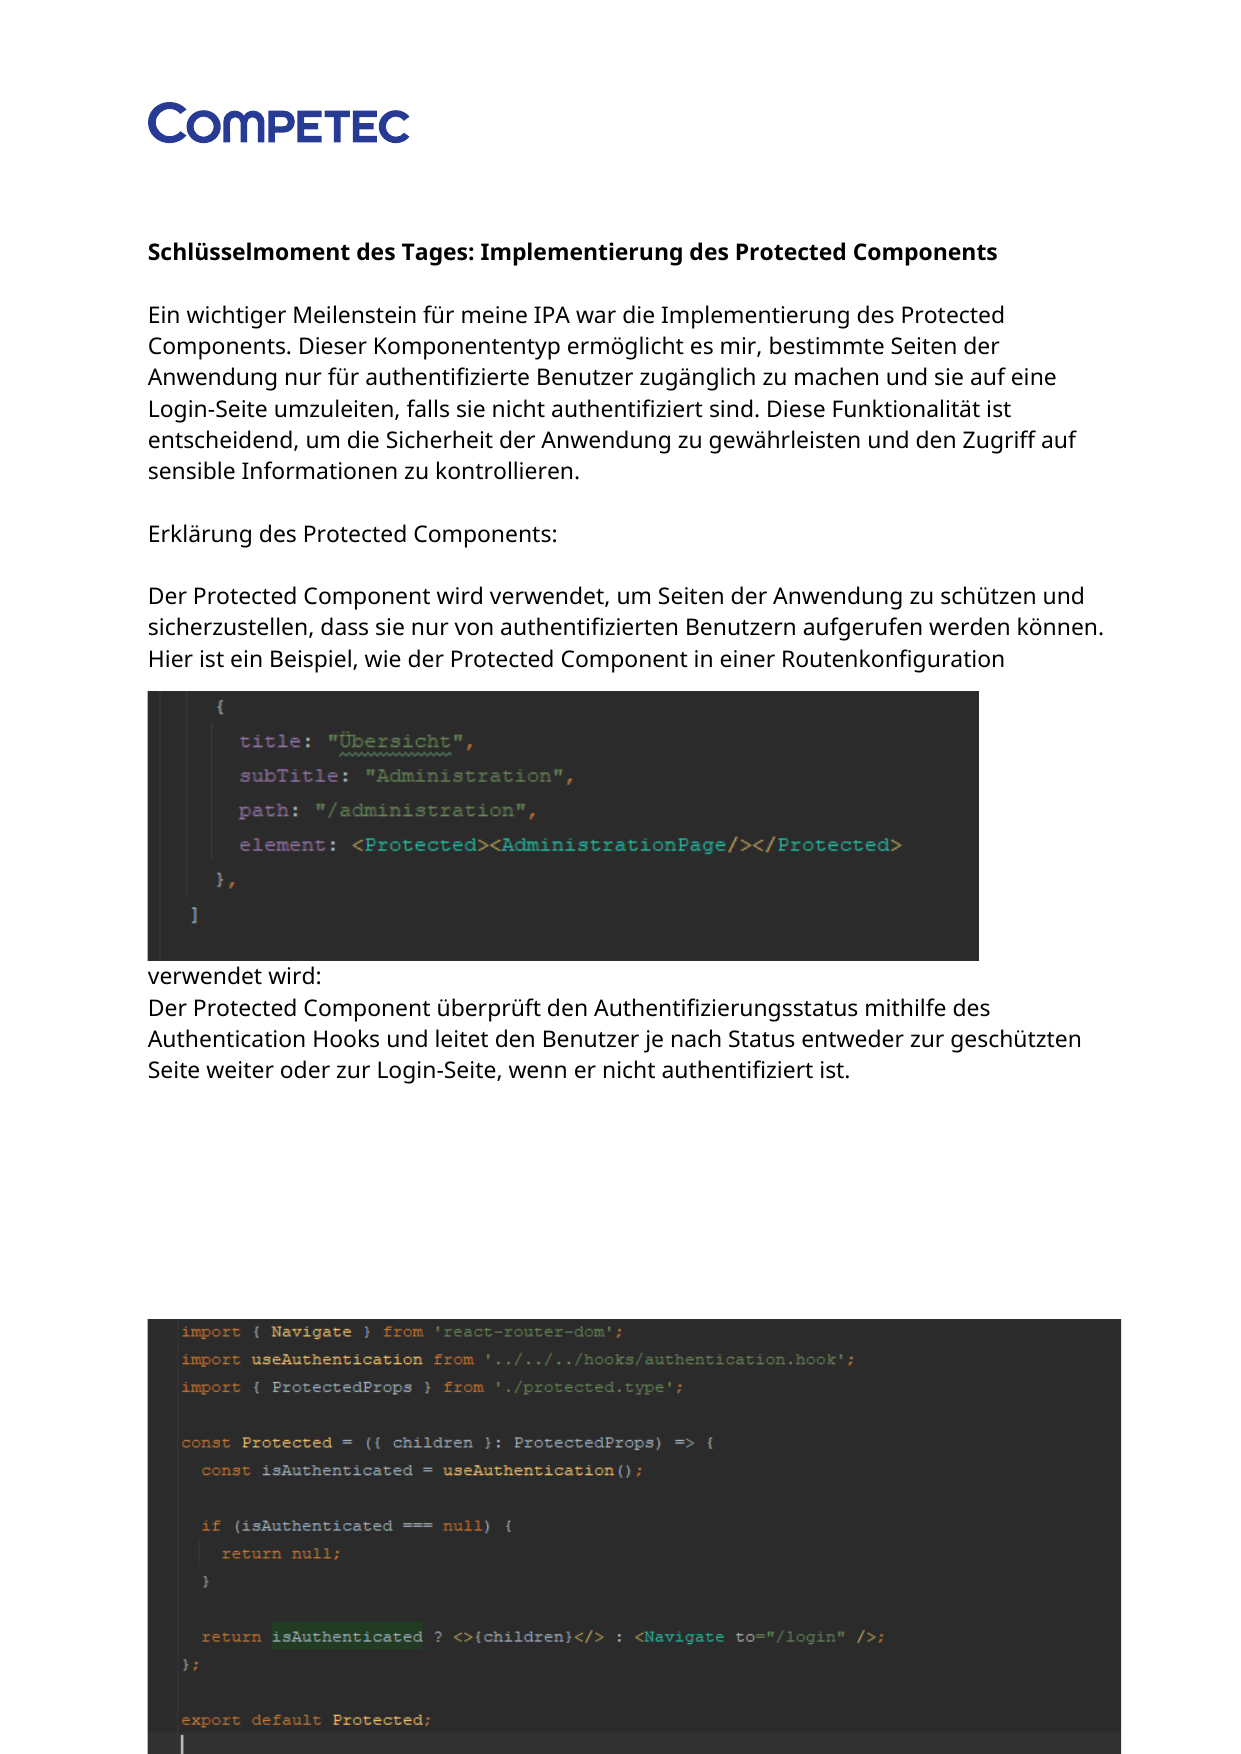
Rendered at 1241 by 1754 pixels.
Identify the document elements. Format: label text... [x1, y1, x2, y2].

text Schlüsselmoment des Tages: Implementierung des Protected Components [148, 236, 1122, 267]
picture [147, 691, 979, 961]
picture [147, 1319, 1122, 1754]
text Erklärung des Protected Components: [148, 517, 1122, 549]
text Der Protected Component überprüft den Authentifizierungsstatus mithilfe des Authentication Hooks und leitet den Benutzer je nach Status entweder zur geschützten Seite weiter oder zur Login-Seite, wenn er nicht authentifiziert ist. [148, 991, 1122, 1085]
text Ein wichtiger Meilenstein für meine IPA war die Implementierung des Protected Components. Dieser Komponententyp ermöglicht es mir, bestimmte Seiten der Anwendung nur für authentifizierte Benutzer zugänglich zu machen und sie auf eine Login-Seite umzuleiten, falls sie nicht authentifiziert sind. Diese Funktionalität ist entscheidend, um die Sicherheit der Anwendung zu gewährleisten und den Zugriff auf sensible Informationen zu kontrollieren. [148, 299, 1122, 486]
